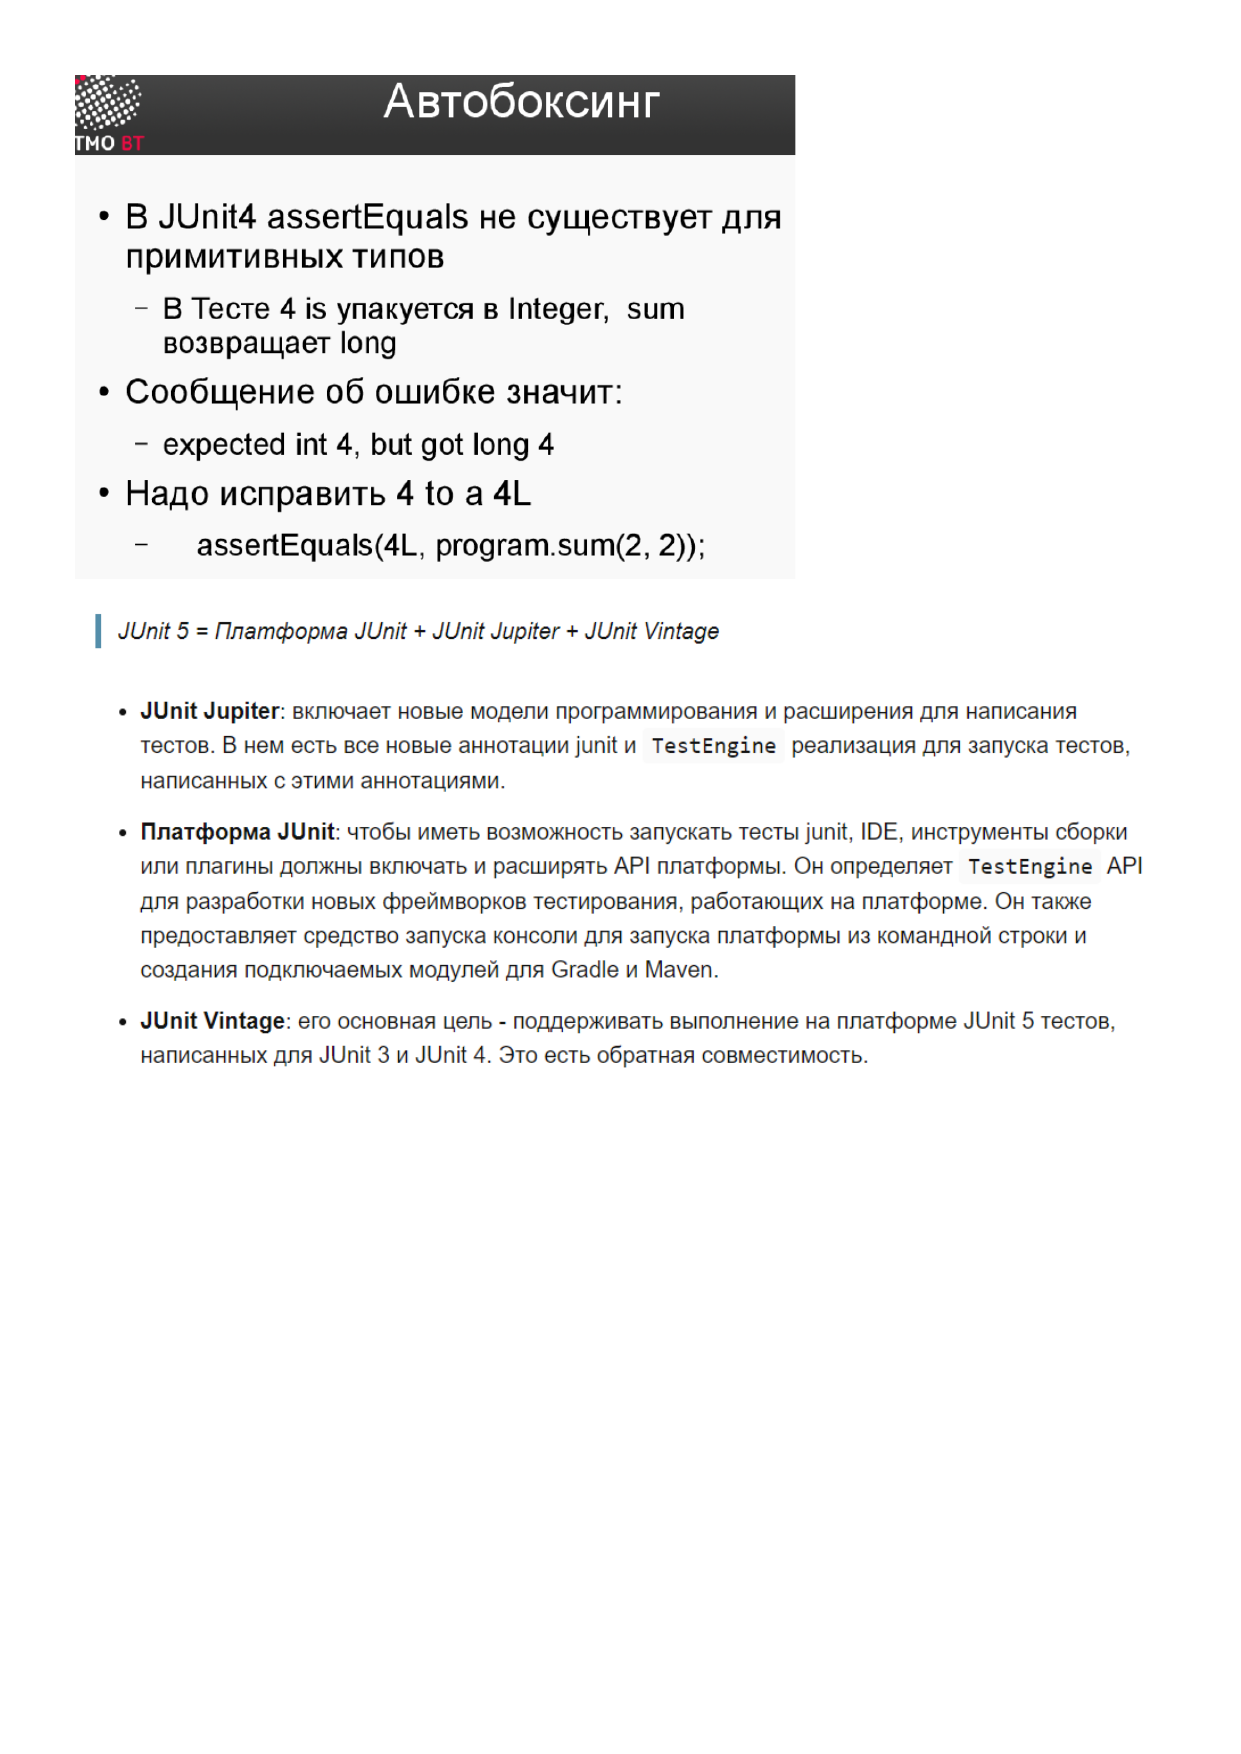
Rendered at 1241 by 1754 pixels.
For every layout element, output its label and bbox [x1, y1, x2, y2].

picture [75, 75, 796, 579]
picture [75, 597, 1166, 1088]
